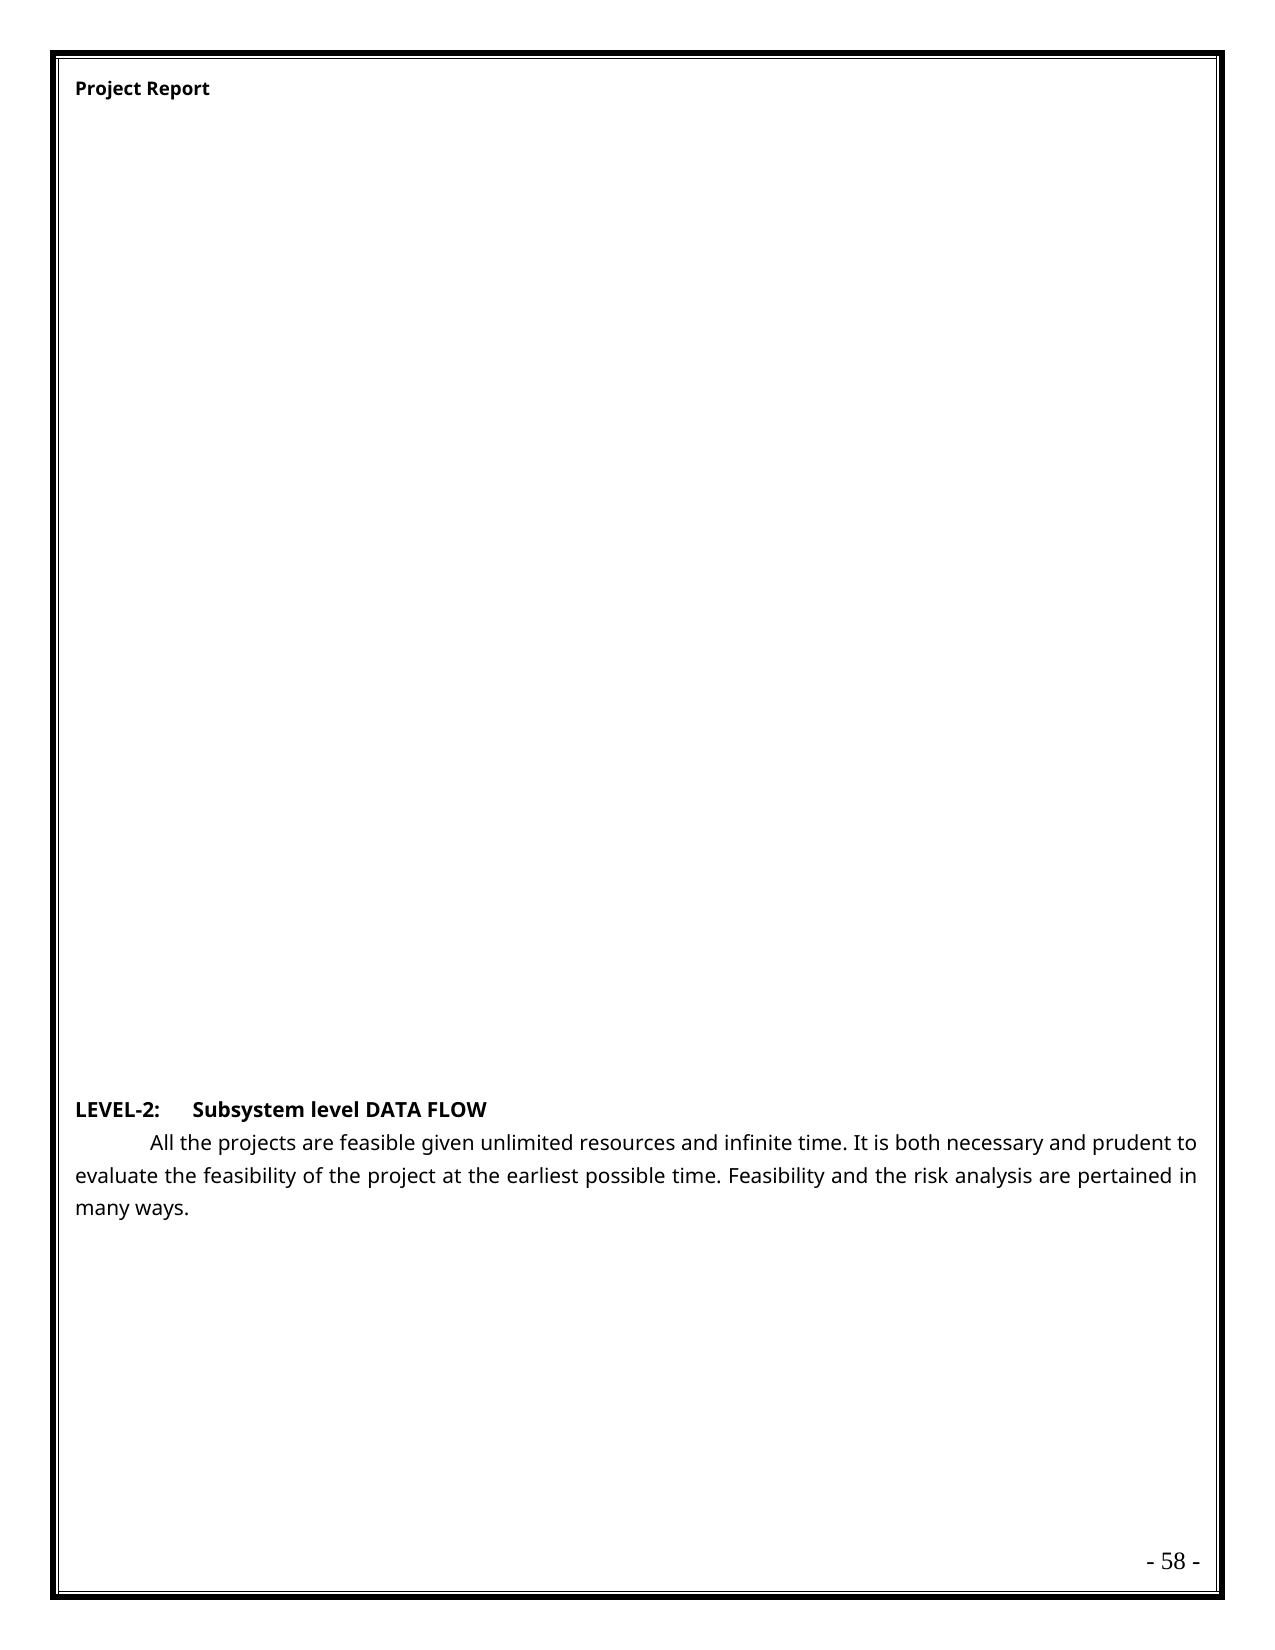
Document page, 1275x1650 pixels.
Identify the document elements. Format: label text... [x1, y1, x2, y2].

text All the projects are feasible given unlimited resources and infinite time. It is both necessary and prudent to evaluate the feasibility of the project at the earliest possible time. Feasibility and the risk analysis are pertained in many ways. [75, 1128, 1200, 1222]
text LEVEL-2: Subsystem level DATA FLOW [75, 1096, 1200, 1124]
